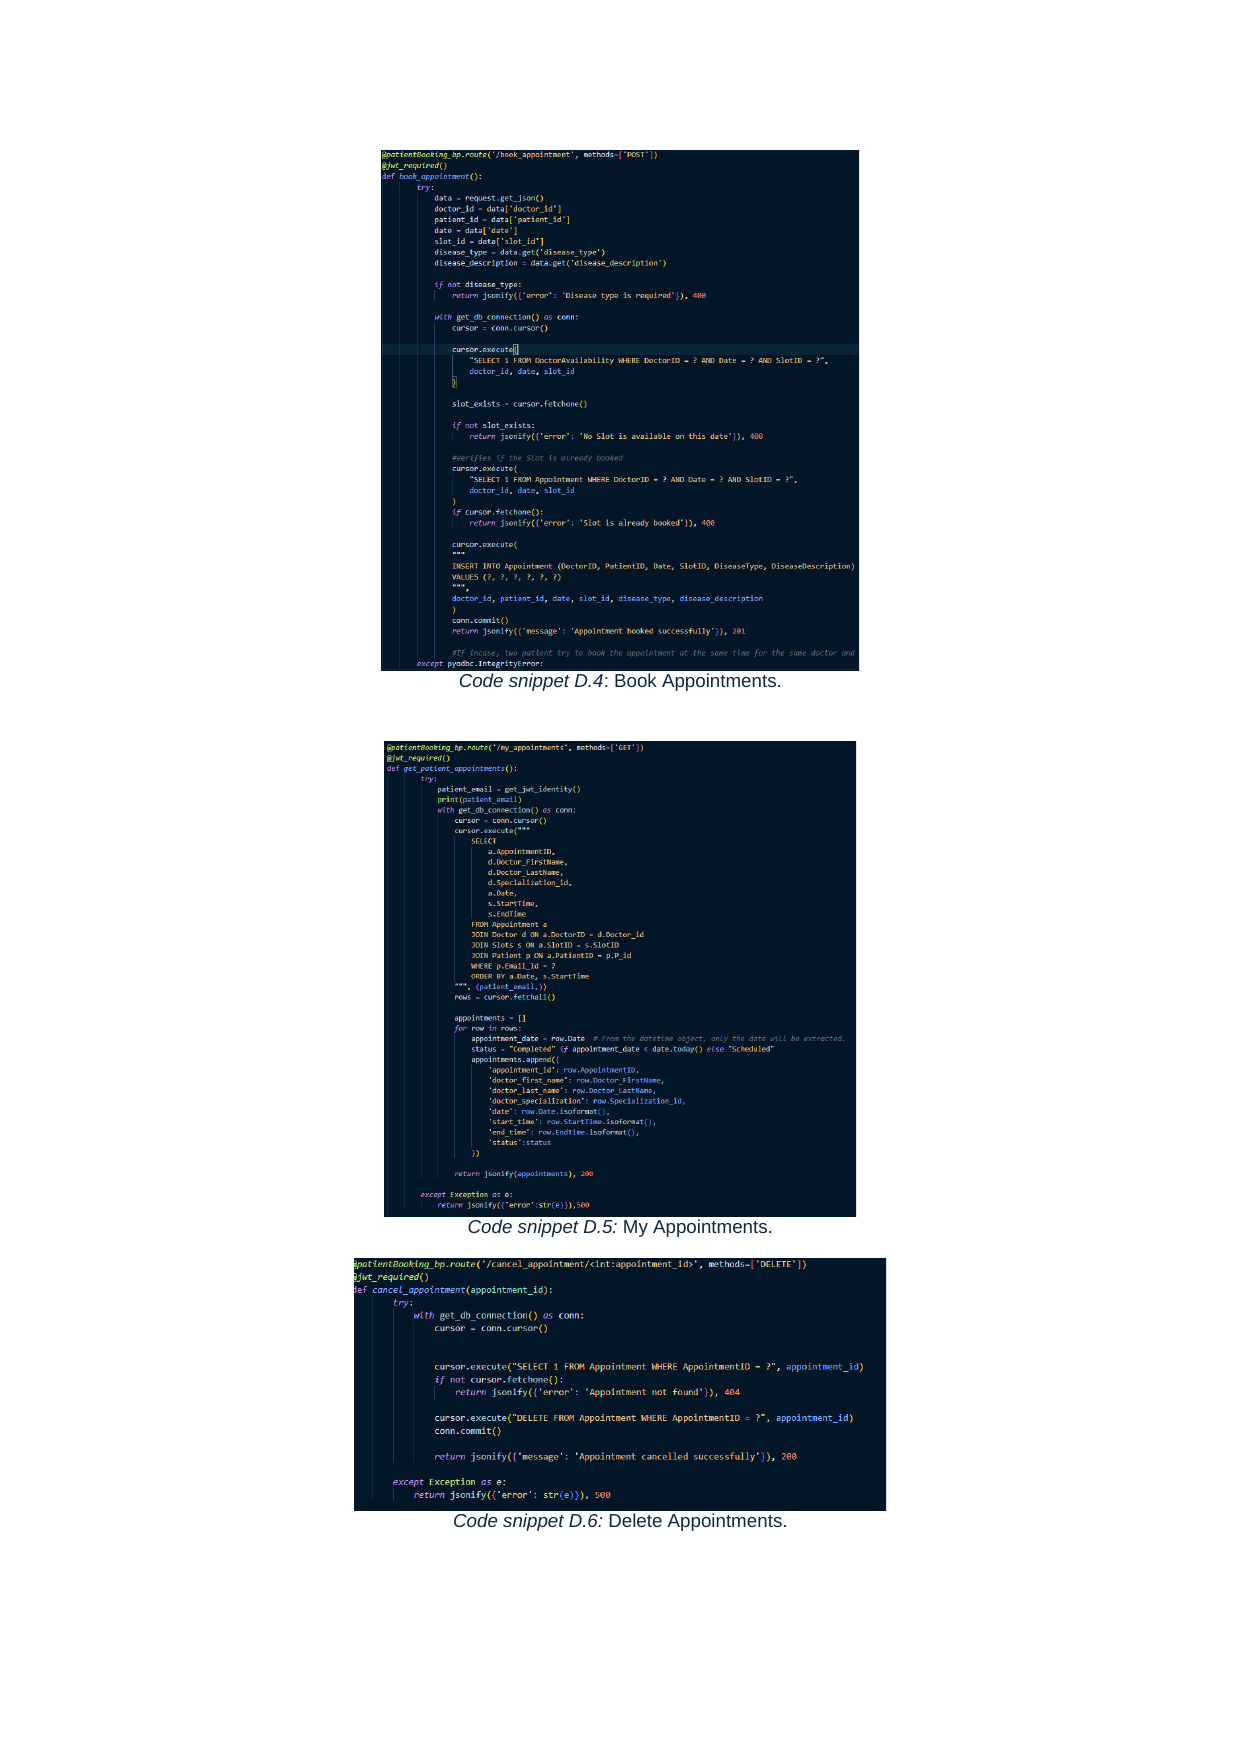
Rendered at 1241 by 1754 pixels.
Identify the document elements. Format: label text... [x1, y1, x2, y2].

text Code snippet D.4: Book Appointments. [150, 670, 1090, 692]
picture [384, 741, 857, 1217]
picture [381, 150, 860, 671]
picture [354, 1258, 887, 1511]
text Code snippet D.5: My Appointments. [150, 1216, 1090, 1238]
text Code snippet D.6: Delete Appointments. [150, 1510, 1090, 1532]
